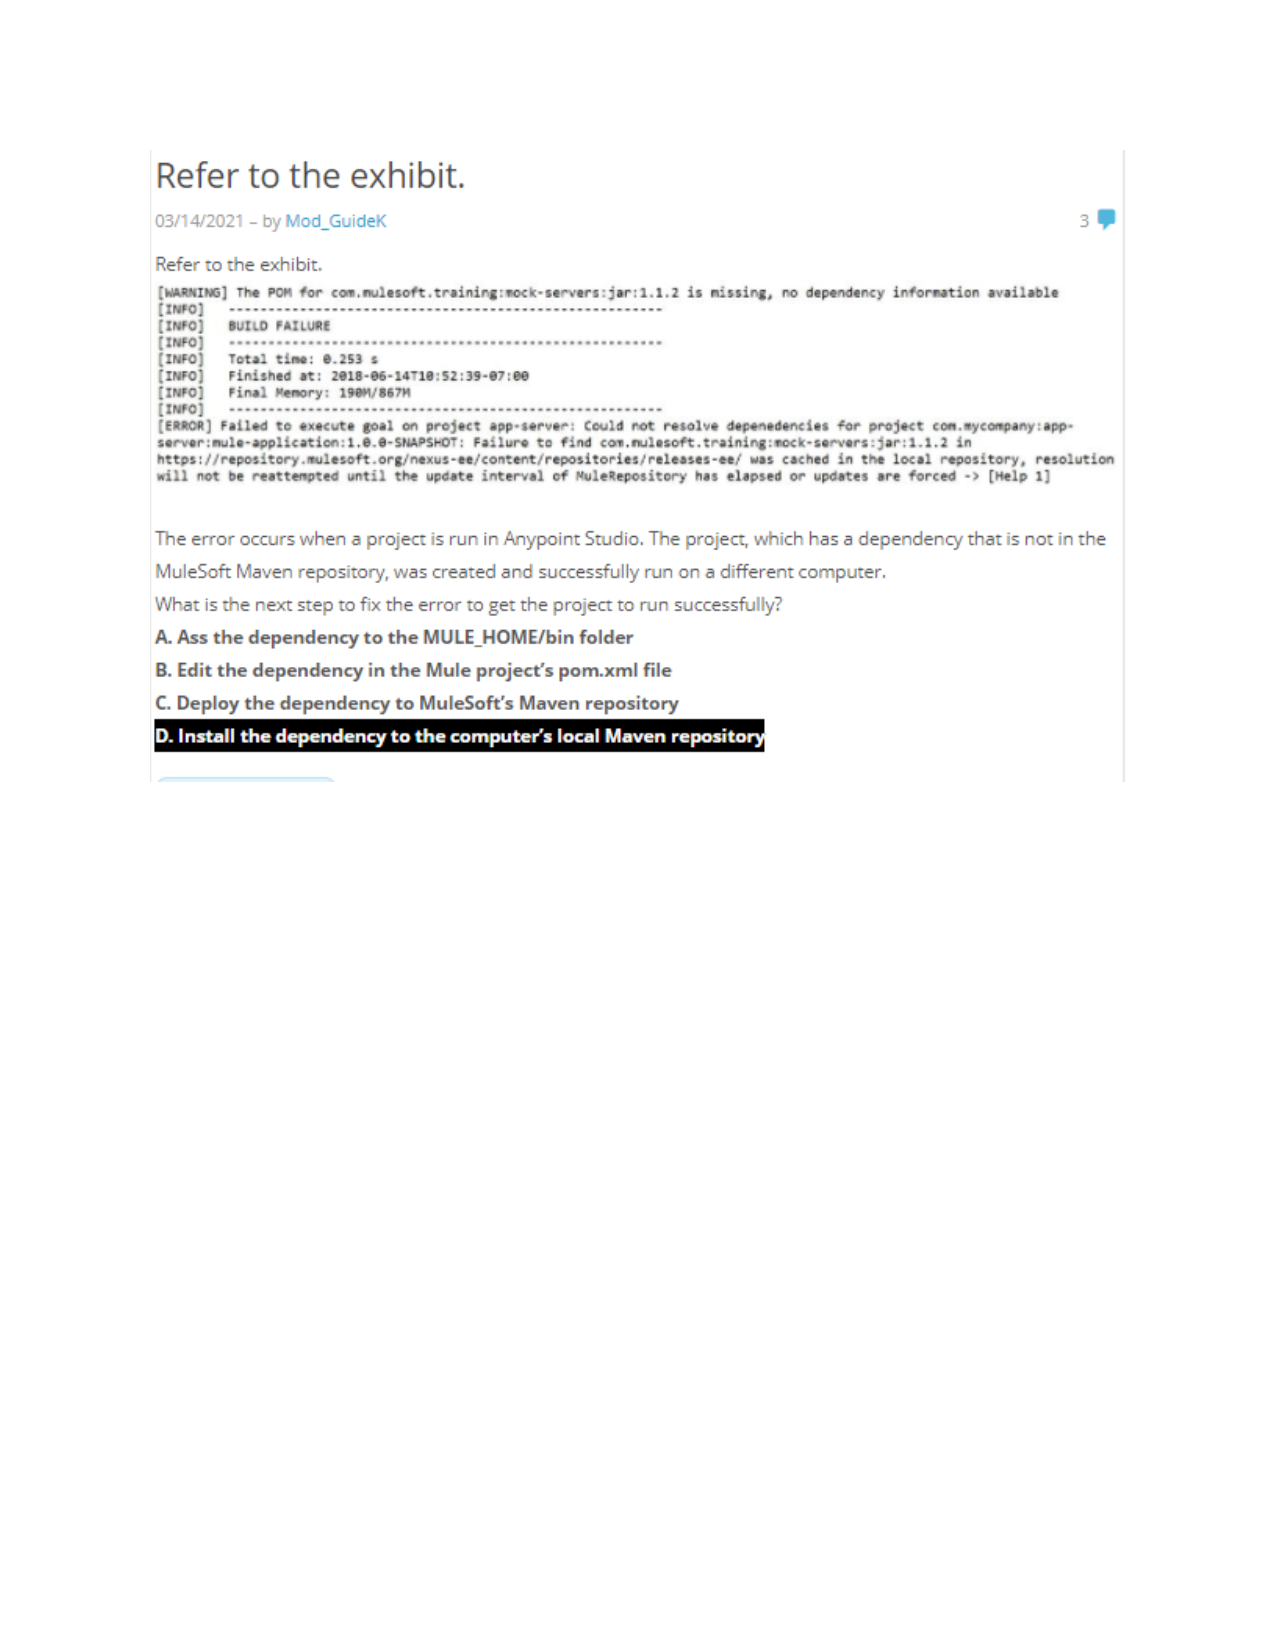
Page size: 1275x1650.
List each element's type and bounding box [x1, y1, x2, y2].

picture [150, 150, 1125, 782]
